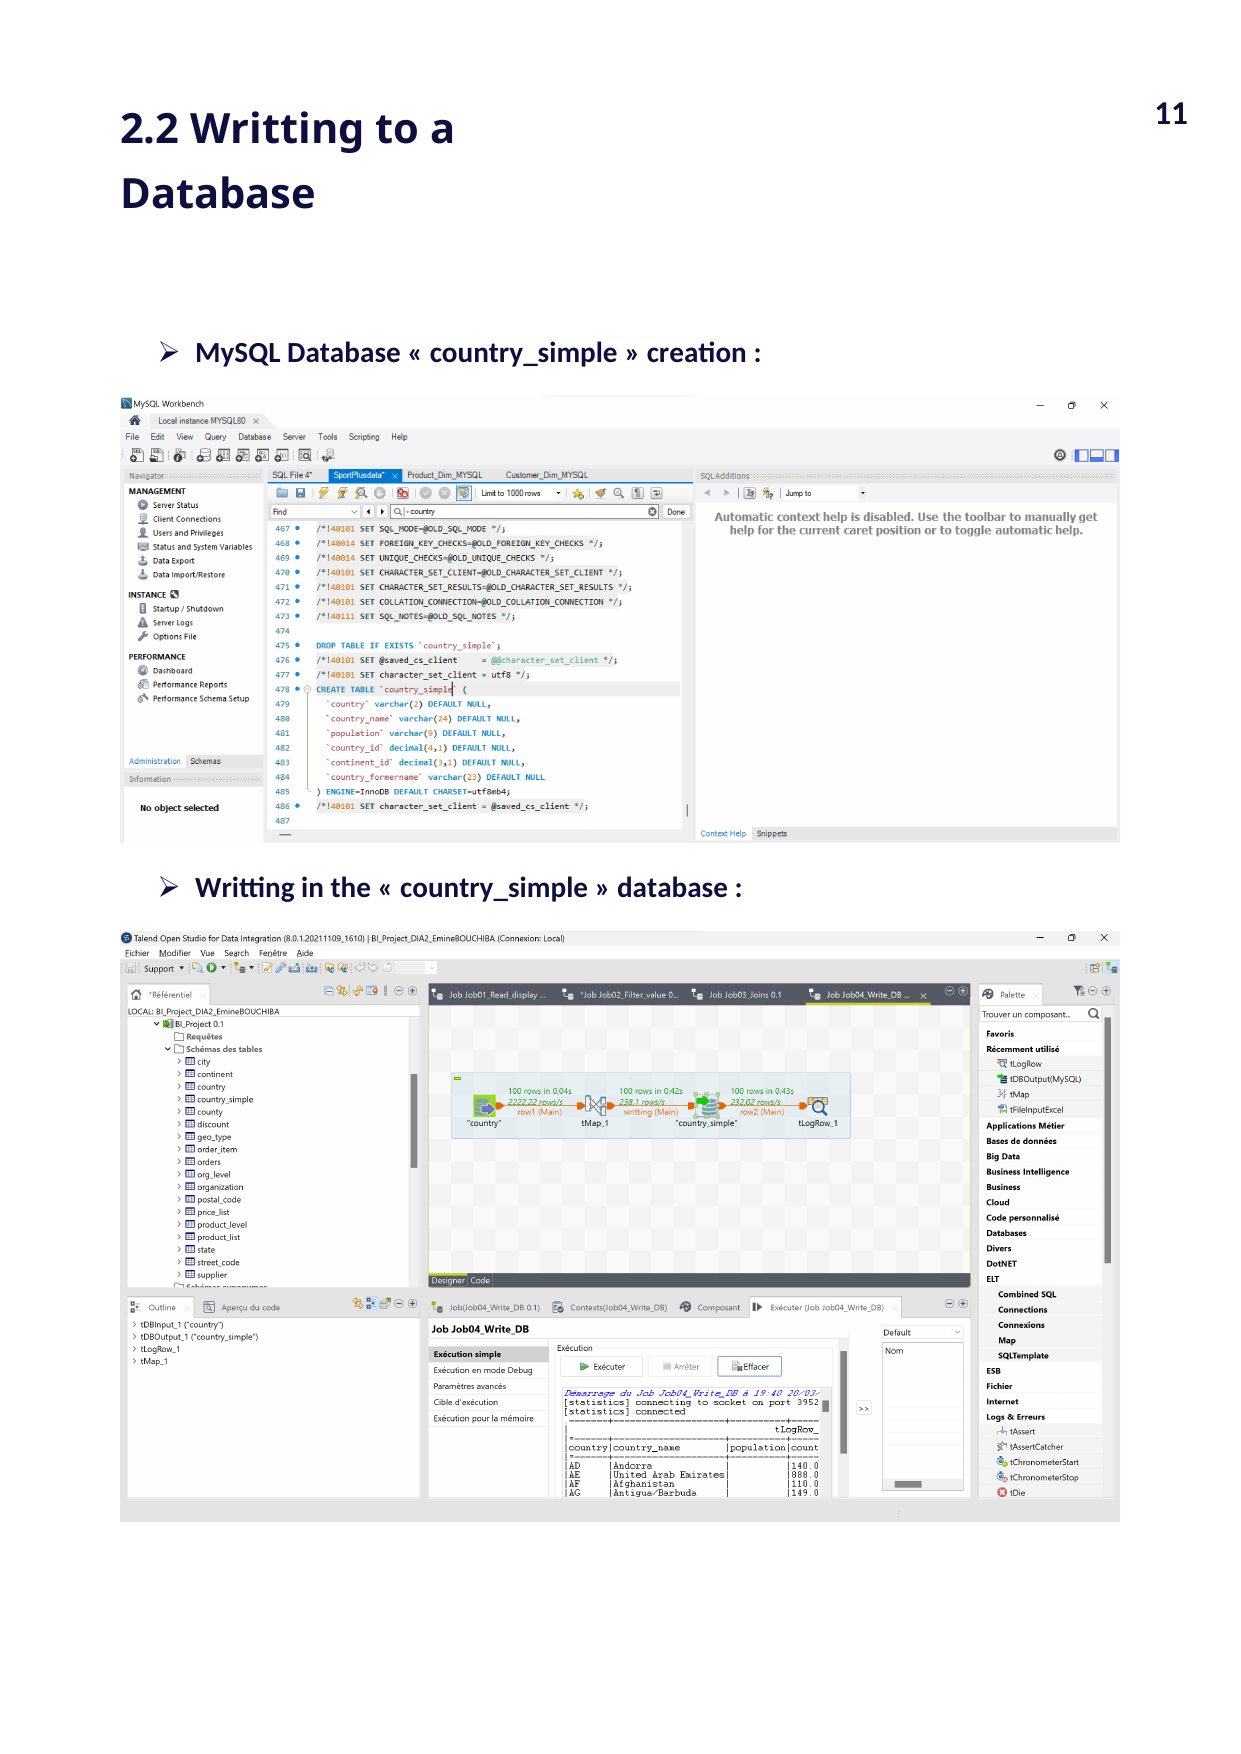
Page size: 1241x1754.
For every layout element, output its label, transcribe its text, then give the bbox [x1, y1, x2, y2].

picture [120, 395, 1121, 843]
list Writting in the « country_simple » database : [157, 869, 1120, 905]
picture [120, 931, 1121, 1522]
list MySQL Database « country_simple » creation : [157, 334, 1120, 369]
table_header 2.2 Writting to a Database [109, 91, 622, 234]
